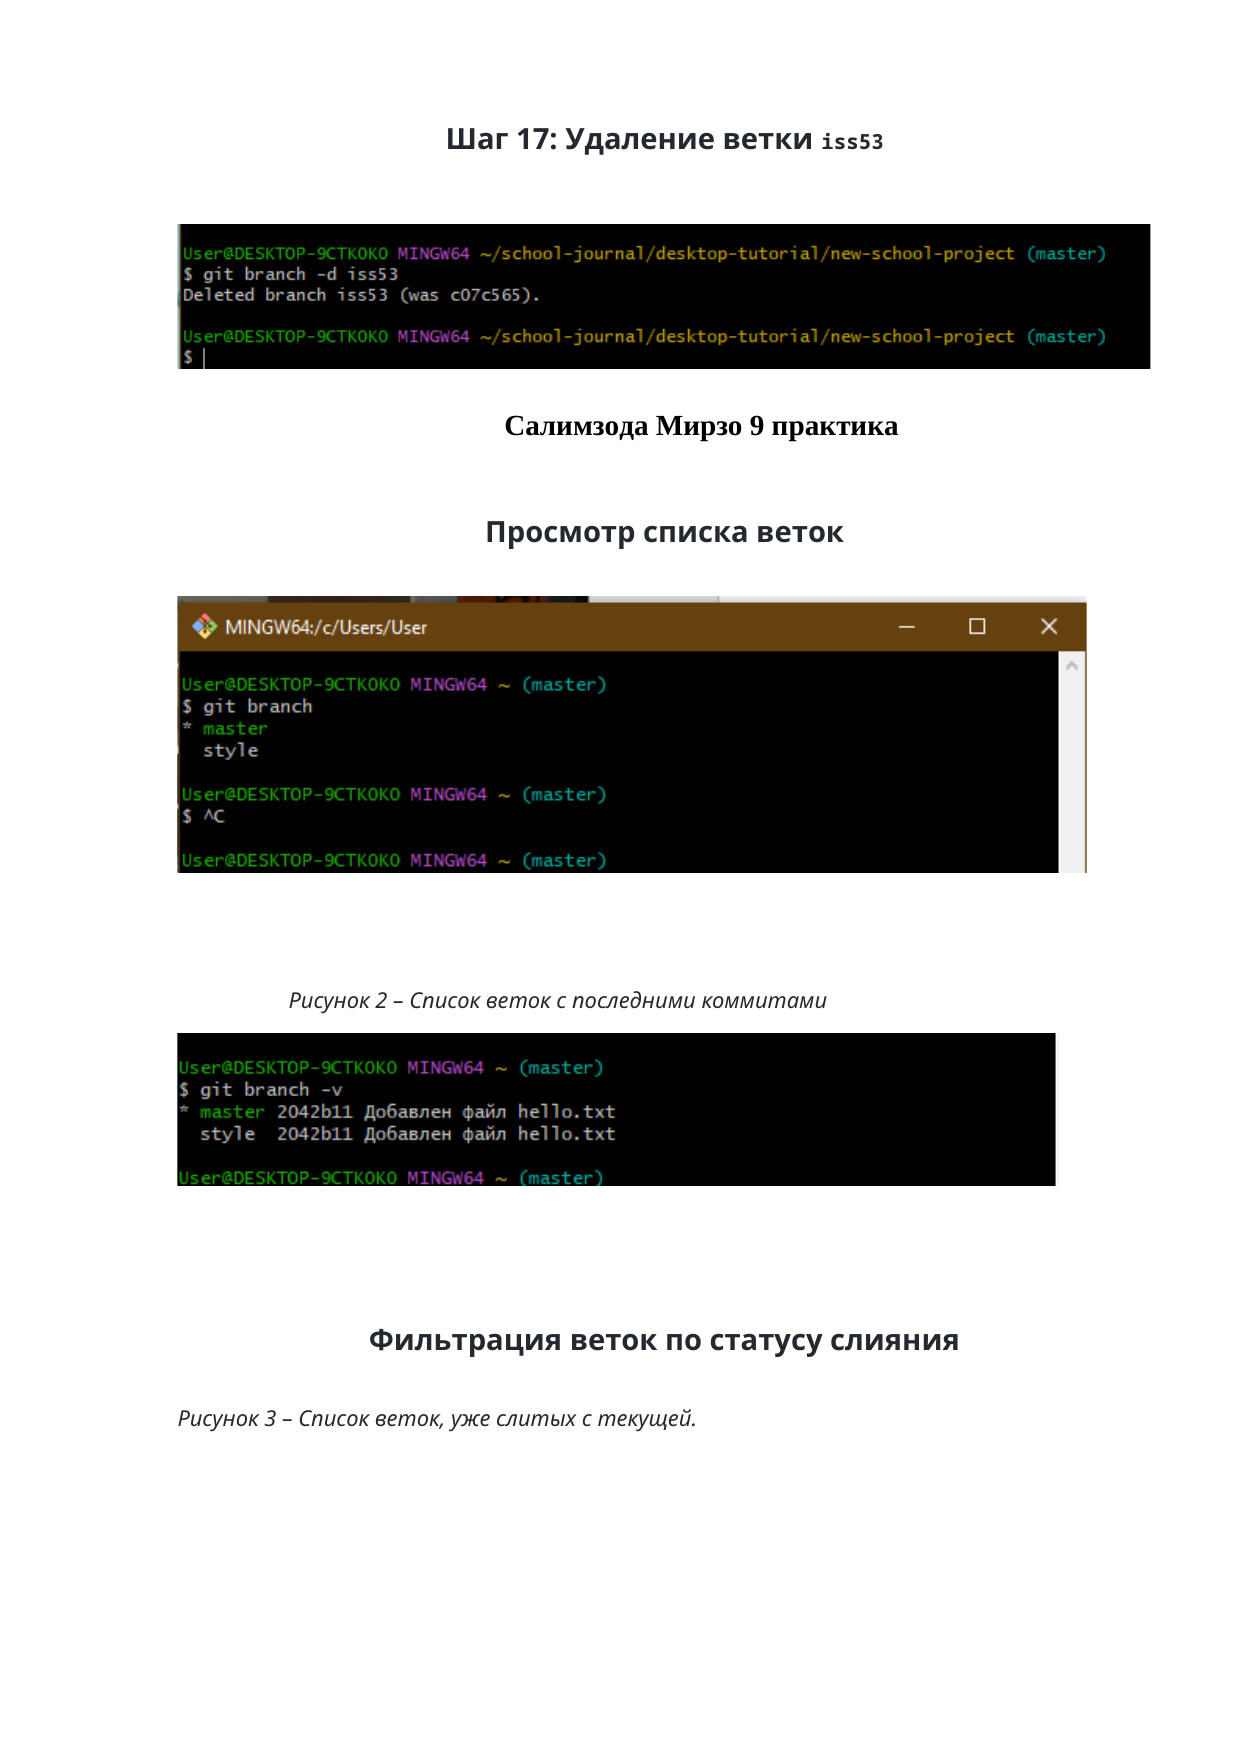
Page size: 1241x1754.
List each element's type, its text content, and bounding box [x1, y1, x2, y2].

subtitle Салимзода Мирзо 9 практика Просмотр списка веток [177, 408, 1152, 551]
picture [177, 596, 1087, 873]
picture [177, 224, 1152, 369]
subtitle Шаг 17: Удаление ветки iss53 [177, 118, 1152, 158]
picture [177, 1033, 1059, 1186]
text Рисунок 3 – Список веток, уже слитых с текущей. [177, 1403, 1152, 1433]
text Рисунок 2 – Список веток с последними коммитами [177, 985, 1152, 1015]
subtitle Фильтрация веток по статусу слияния [177, 1319, 1152, 1358]
